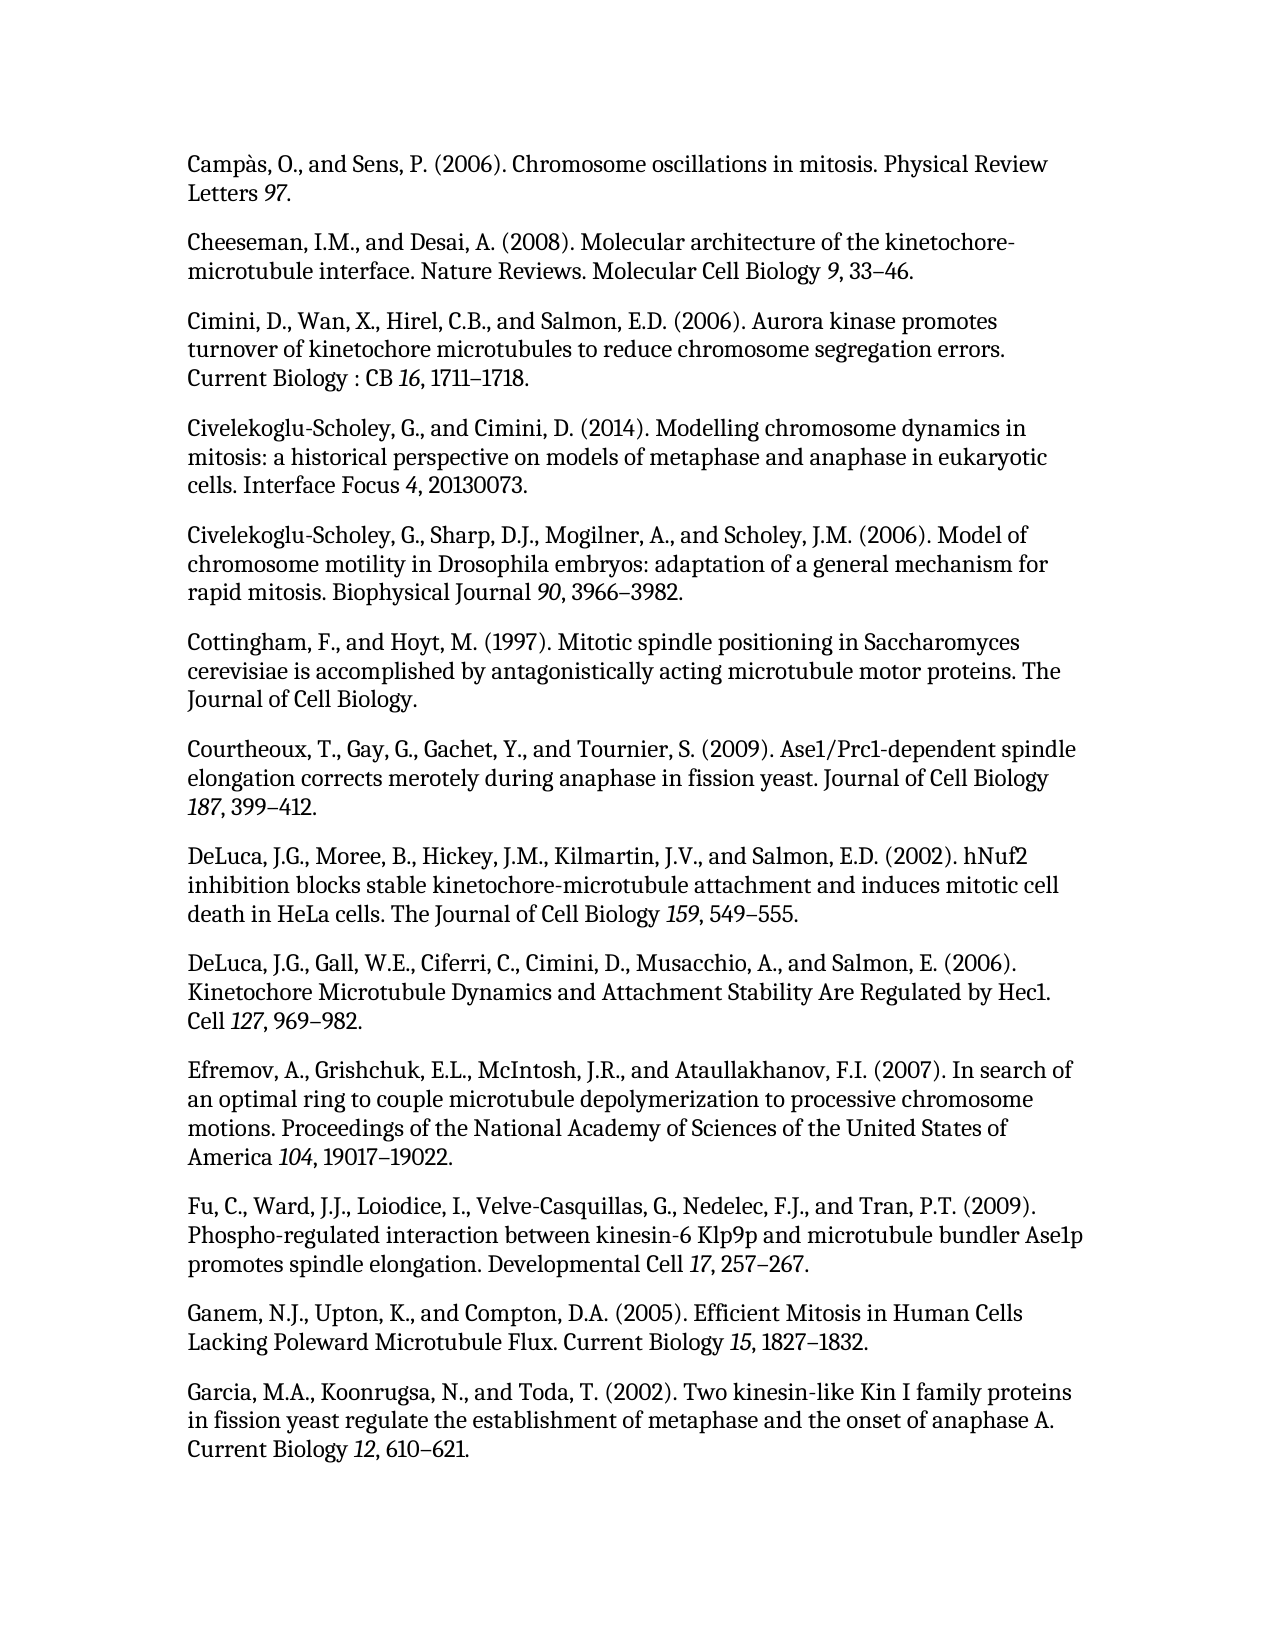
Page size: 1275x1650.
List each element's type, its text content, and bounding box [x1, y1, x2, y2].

text Campàs, O., and Sens, P. (2006). Chromosome oscillations in mitosis. Physical Review Letters 97. [187, 150, 1087, 207]
text Fu, C., Ward, J.J., Loiodice, I., Velve-Casquillas, G., Nedelec, F.J., and Tran, P.T. (2009). Phospho-regulated interaction between kinesin-6 Klp9p and microtubule bundler Ase1p promotes spindle elongation. Developmental Cell 17, 257–267. [187, 1192, 1087, 1278]
text Civelekoglu-Scholey, G., and Cimini, D. (2014). Modelling chromosome dynamics in mitosis: a historical perspective on models of metaphase and anaphase in eukaryotic cells. Interface Focus 4, 20130073. [187, 414, 1087, 500]
text Courtheoux, T., Gay, G., Gachet, Y., and Tournier, S. (2009). Ase1/Prc1-dependent spindle elongation corrects merotely during anaphase in fission yeast. Journal of Cell Biology 187, 399–412. [187, 735, 1087, 821]
text Ganem, N.J., Upton, K., and Compton, D.A. (2005). Efficient Mitosis in Human Cells Lacking Poleward Microtubule Flux. Current Biology 15, 1827–1832. [187, 1299, 1087, 1357]
text Garcia, M.A., Koonrugsa, N., and Toda, T. (2002). Two kinesin-like Kin I family proteins in fission yeast regulate the establishment of metaphase and the onset of anaphase A. Current Biology 12, 610–621. [187, 1377, 1087, 1464]
text Cimini, D., Wan, X., Hirel, C.B., and Salmon, E.D. (2006). Aurora kinase promotes turnover of kinetochore microtubules to reduce chromosome segregation errors. Current Biology : CB 16, 1711–1718. [187, 307, 1087, 393]
text Civelekoglu-Scholey, G., Sharp, D.J., Mogilner, A., and Scholey, J.M. (2006). Model of chromosome motility in Drosophila embryos: adaptation of a general mechanism for rapid mitosis. Biophysical Journal 90, 3966–3982. [187, 521, 1087, 607]
text Cheeseman, I.M., and Desai, A. (2008). Molecular architecture of the kinetochore-microtubule interface. Nature Reviews. Molecular Cell Biology 9, 33–46. [187, 228, 1087, 286]
text Efremov, A., Grishchuk, E.L., McIntosh, J.R., and Ataullakhanov, F.I. (2007). In search of an optimal ring to couple microtubule depolymerization to processive chromosome motions. Proceedings of the National Academy of Sciences of the United States of America 104, 19017–19022. [187, 1056, 1087, 1171]
text DeLuca, J.G., Gall, W.E., Ciferri, C., Cimini, D., Musacchio, A., and Salmon, E. (2006). Kinetochore Microtubule Dynamics and Attachment Stability Are Regulated by Hec1. Cell 127, 969–982. [187, 949, 1087, 1035]
text DeLuca, J.G., Moree, B., Hickey, J.M., Kilmartin, J.V., and Salmon, E.D. (2002). hNuf2 inhibition blocks stable kinetochore-microtubule attachment and induces mitotic cell death in HeLa cells. The Journal of Cell Biology 159, 549–555. [187, 842, 1087, 928]
text Cottingham, F., and Hoyt, M. (1997). Mitotic spindle positioning in Saccharomyces cerevisiae is accomplished by antagonistically acting microtubule motor proteins. The Journal of Cell Biology. [187, 628, 1087, 714]
